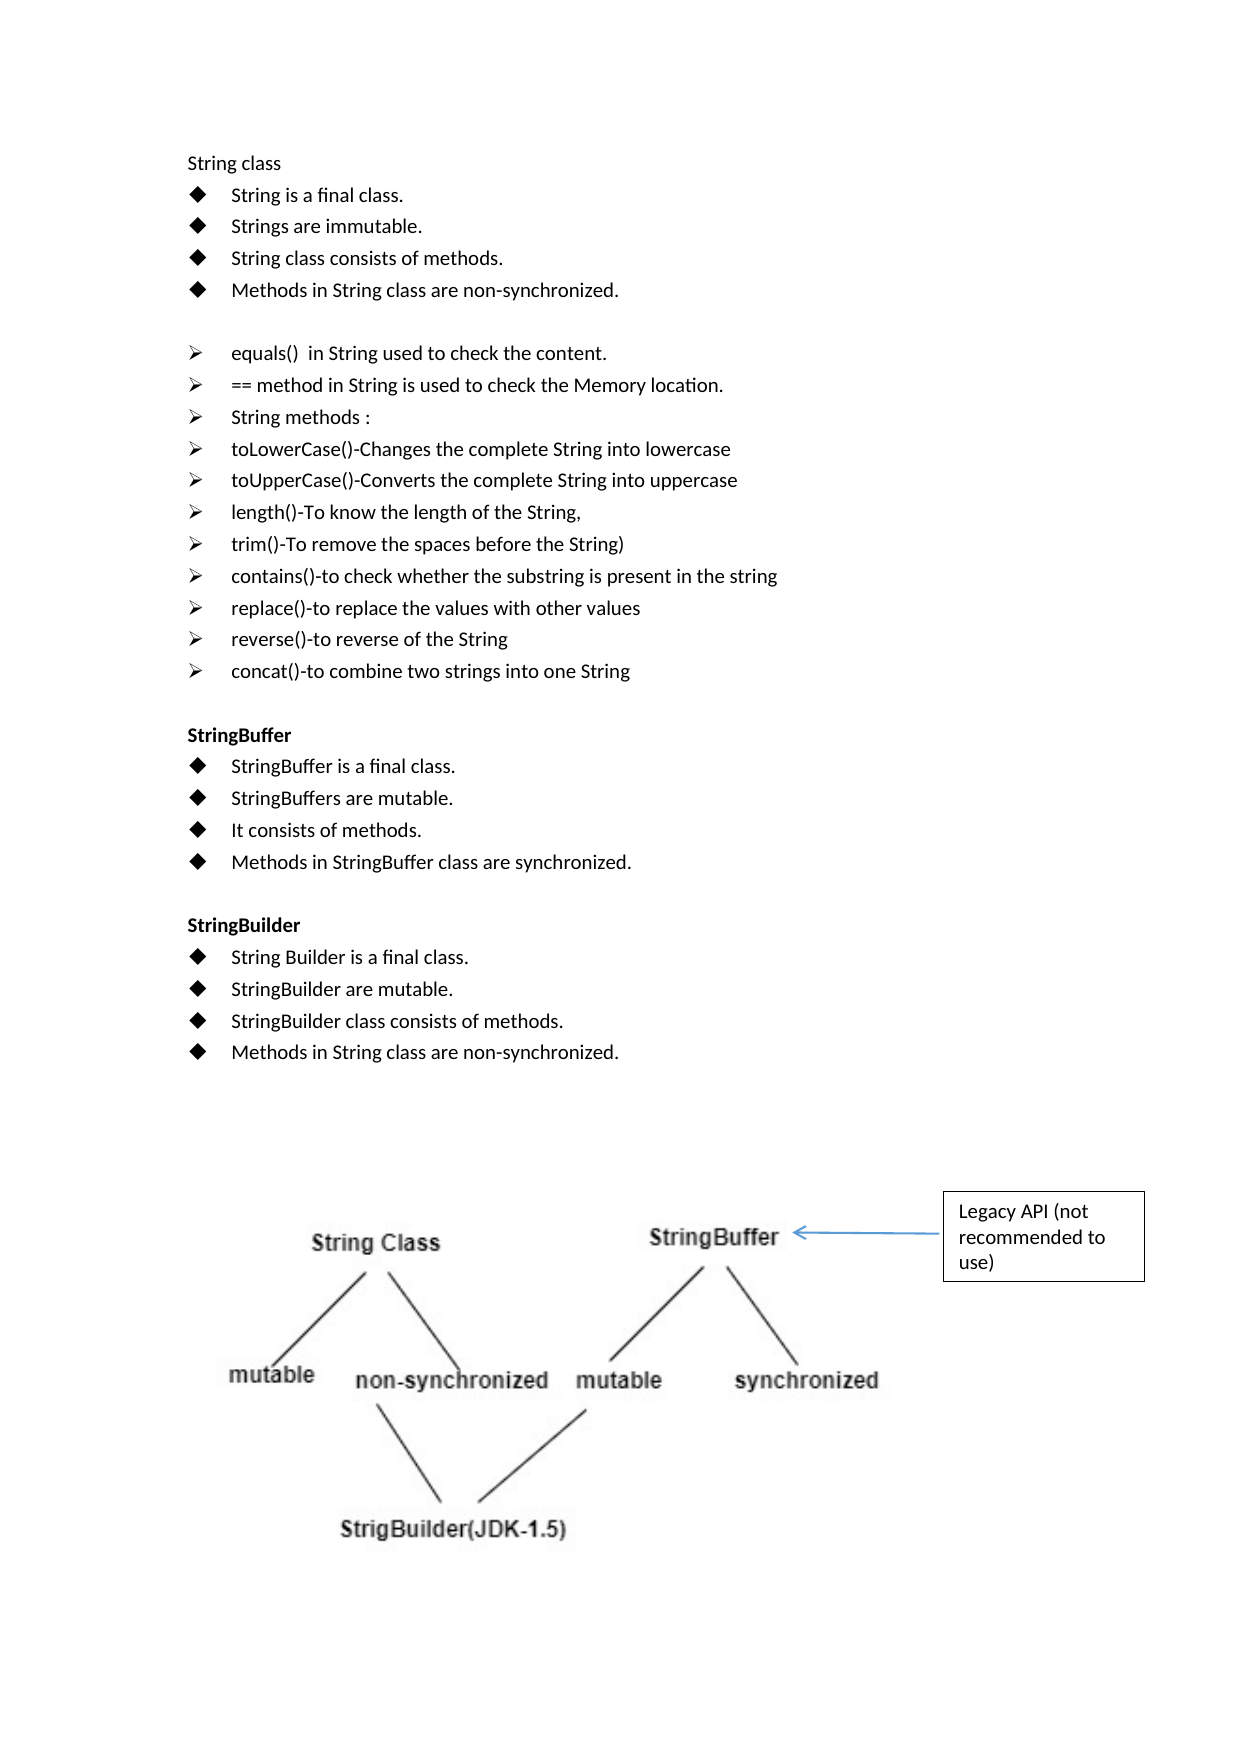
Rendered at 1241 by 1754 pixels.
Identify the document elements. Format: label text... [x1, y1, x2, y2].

list length()-To know the length of the String, [187, 499, 1053, 525]
list toUpperCase()-Converts the complete String into uppercase [187, 468, 1053, 493]
list String class consists of methods. [187, 245, 1053, 271]
list Strings are immutable. [187, 213, 1053, 239]
list Methods in String class are non-synchronized. [187, 277, 1053, 302]
list contains()-to check whether the substring is present in the string [187, 563, 1053, 588]
list Methods in StringBuffer class are synchronized. [187, 849, 1053, 874]
list toLowerCase()-Changes the complete String into lowercase [187, 436, 1053, 461]
list StringBuilder class consists of methods. [187, 1008, 1053, 1033]
text StringBuffer [187, 722, 1053, 747]
list It consists of methods. [187, 817, 1053, 843]
picture [187, 1192, 919, 1577]
list String methods : [187, 404, 1053, 429]
text StringBuilder [187, 912, 1053, 938]
list String class [187, 150, 1053, 175]
list Methods in String class are non-synchronized. [187, 1039, 1053, 1065]
list replace()-to replace the values with other values [187, 595, 1053, 620]
list equals() in String used to check the content. [187, 341, 1053, 366]
list String is a final class. [187, 182, 1053, 207]
list == method in String is used to check the Memory location. [187, 372, 1053, 398]
list trim()-To remove the spaces before the String) [187, 531, 1053, 557]
list StringBuilder are mutable. [187, 976, 1053, 1001]
list concat()-to combine two strings into one String [187, 658, 1053, 684]
list StringBuffers are mutable. [187, 785, 1053, 811]
list String Builder is a final class. [187, 944, 1053, 970]
list StringBuffer is a final class. [187, 754, 1053, 779]
list reverse()-to reverse of the String [187, 627, 1053, 652]
